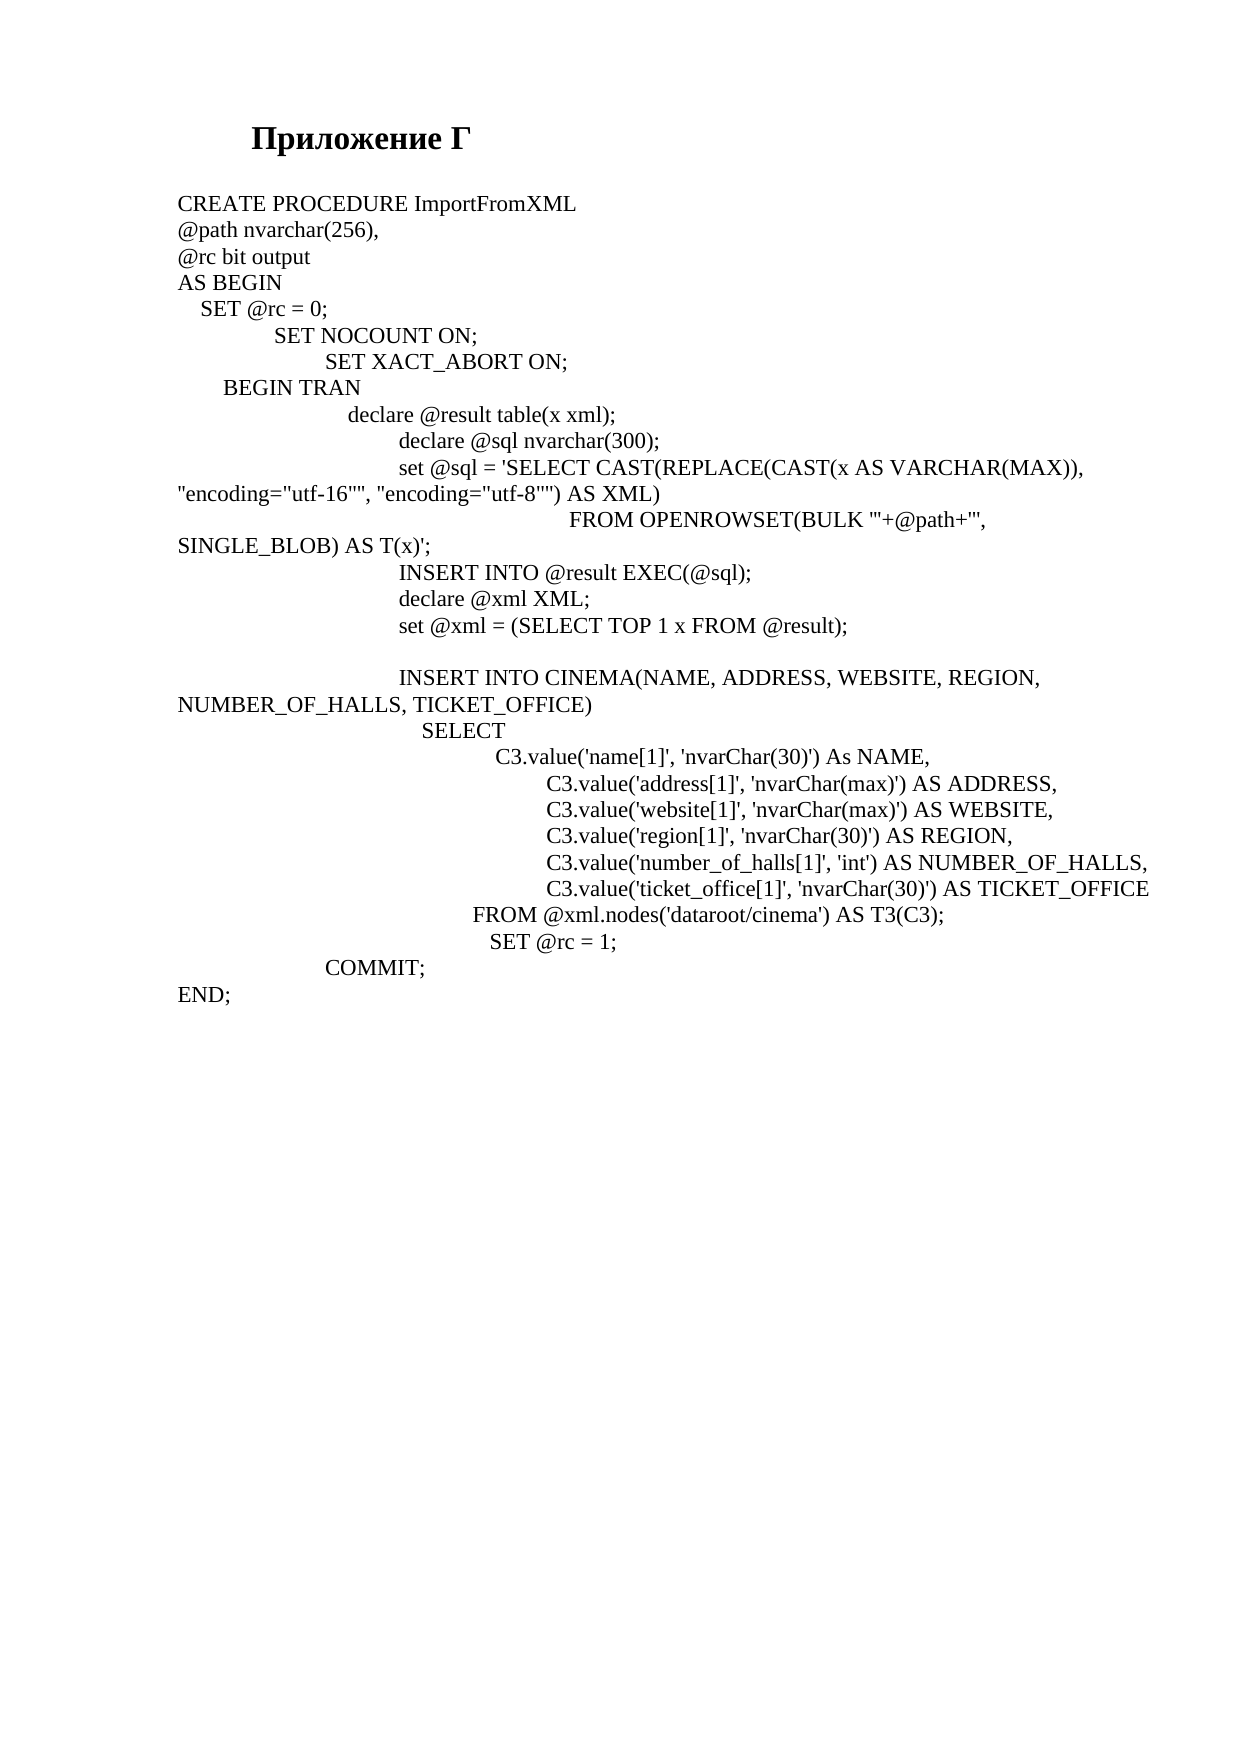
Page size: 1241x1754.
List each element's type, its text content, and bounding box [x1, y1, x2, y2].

text set @xml = (SELECT TOP 1 x FROM @result); [177, 612, 1152, 638]
text END; [177, 981, 1152, 1007]
text SET NOCOUNT ON; [177, 322, 1152, 348]
text C3.value('address[1]', 'nvarChar(max)') AS ADDRESS, [177, 770, 1152, 796]
text @path nvarchar(256), [177, 216, 1152, 243]
text SET @rc = 0; [177, 295, 1152, 322]
text @rc bit output [177, 243, 1152, 269]
text C3.value('ticket_office[1]', 'nvarChar(30)') AS TICKET_OFFICE [177, 875, 1152, 902]
text declare @xml XML; [177, 585, 1152, 612]
text BEGIN TRAN [177, 374, 1152, 401]
text CREATE PROCEDURE ImportFromXML [177, 190, 1152, 216]
text SET @rc = 1; [177, 928, 1152, 954]
text INSERT INTO CINEMA(NAME, ADDRESS, WEBSITE, REGION, NUMBER_OF_HALLS, TICKET_OFFICE) [177, 664, 1152, 717]
text C3.value('number_of_halls[1]', 'int') AS NUMBER_OF_HALLS, [177, 849, 1152, 875]
text FROM @xml.nodes('dataroot/cinema') AS T3(C3); [177, 902, 1152, 928]
text FROM OPENROWSET(BULK '''+@path+''', SINGLE_BLOB) AS T(x)'; [177, 506, 1152, 559]
text INSERT INTO @result EXEC(@sql); [177, 559, 1152, 585]
text SELECT [177, 717, 1152, 743]
text AS BEGIN [177, 269, 1152, 295]
text SET XACT_ABORT ON; [177, 348, 1152, 374]
text C3.value('region[1]', 'nvarChar(30)') AS REGION, [177, 822, 1152, 849]
text set @sql = 'SELECT CAST(REPLACE(CAST(x AS VARCHAR(MAX)), ''encoding="utf-16"'', ''encoding="utf-8"'') AS XML) [177, 453, 1152, 506]
text declare @sql nvarchar(300); [177, 427, 1152, 453]
text C3.value('name[1]', 'nvarChar(30)') As NAME, [177, 743, 1152, 770]
text declare @result table(x xml); [177, 401, 1152, 427]
text COMMIT; [177, 954, 1152, 981]
text Приложение Г [177, 118, 1152, 156]
text C3.value('website[1]', 'nvarChar(max)') AS WEBSITE, [177, 796, 1152, 822]
